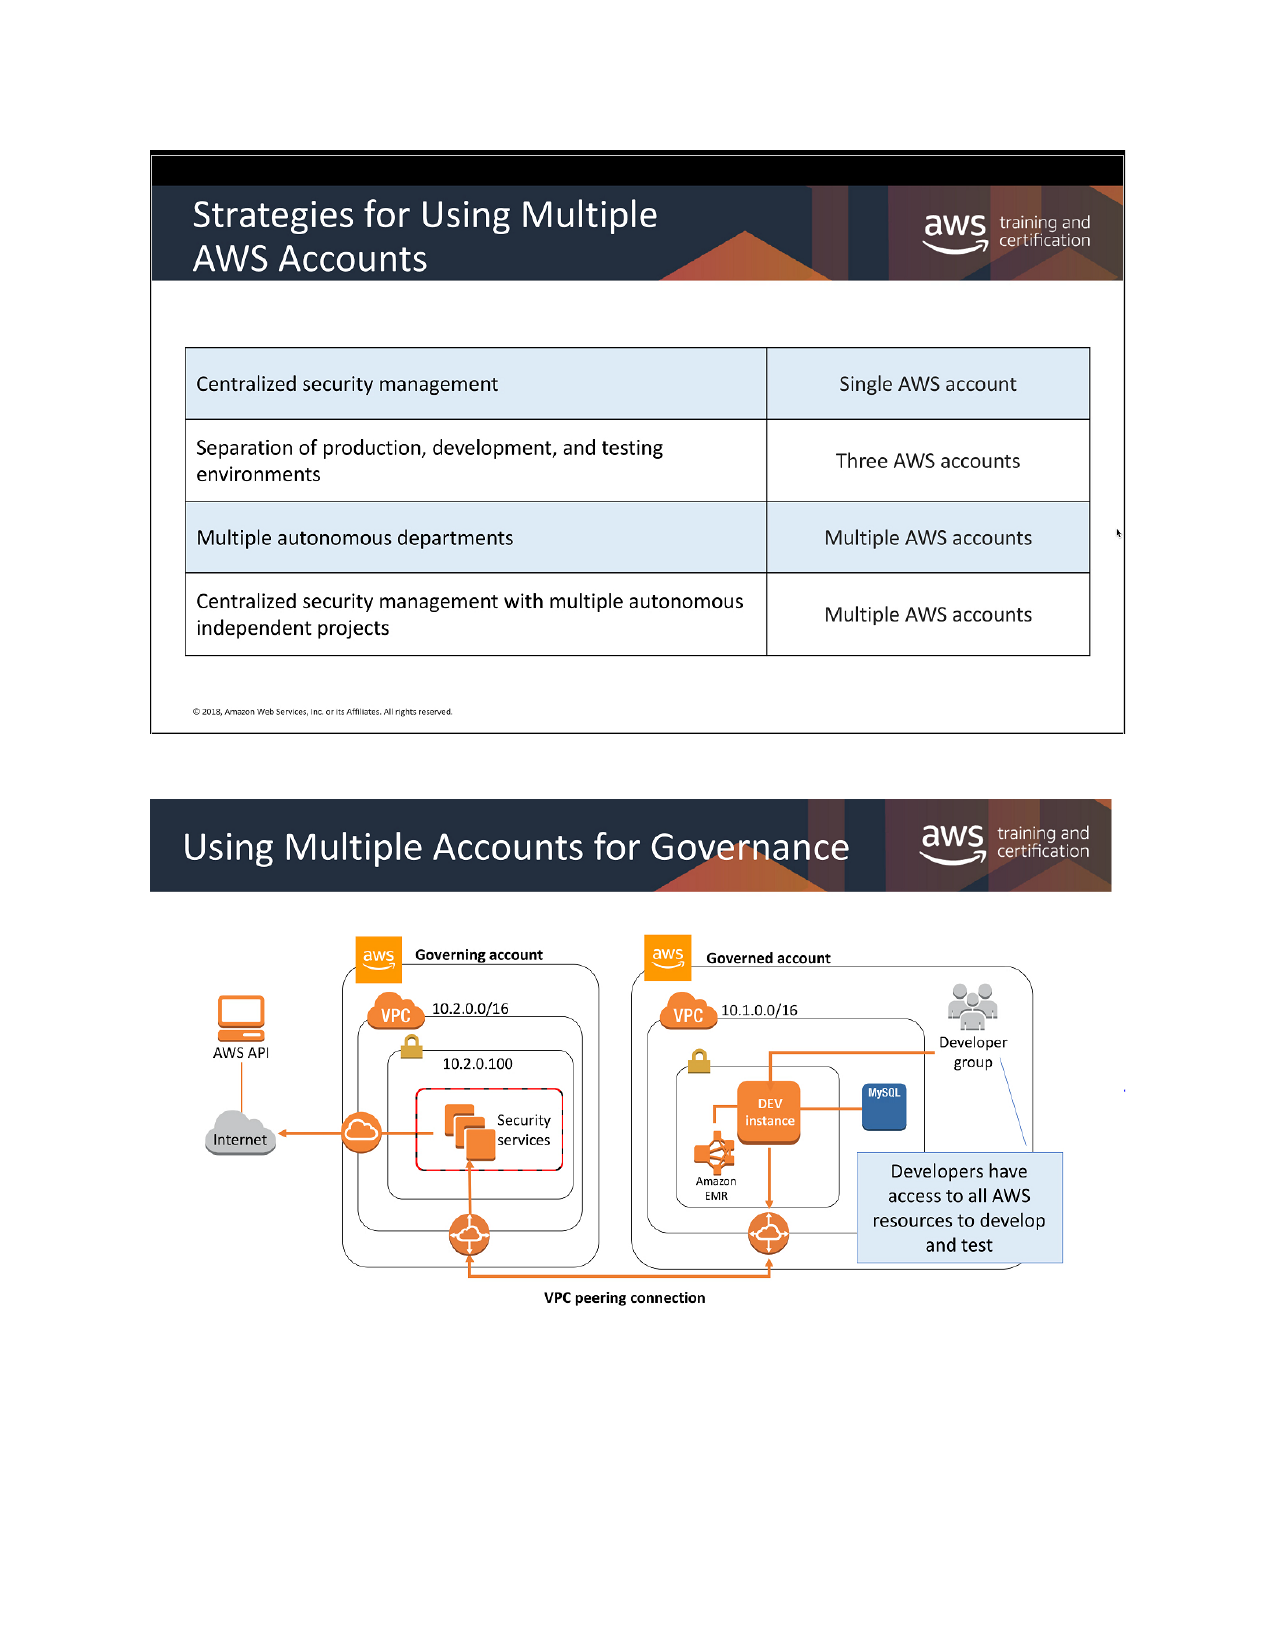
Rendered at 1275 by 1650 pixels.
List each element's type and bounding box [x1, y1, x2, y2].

picture [150, 799, 1125, 1319]
picture [150, 150, 1125, 734]
